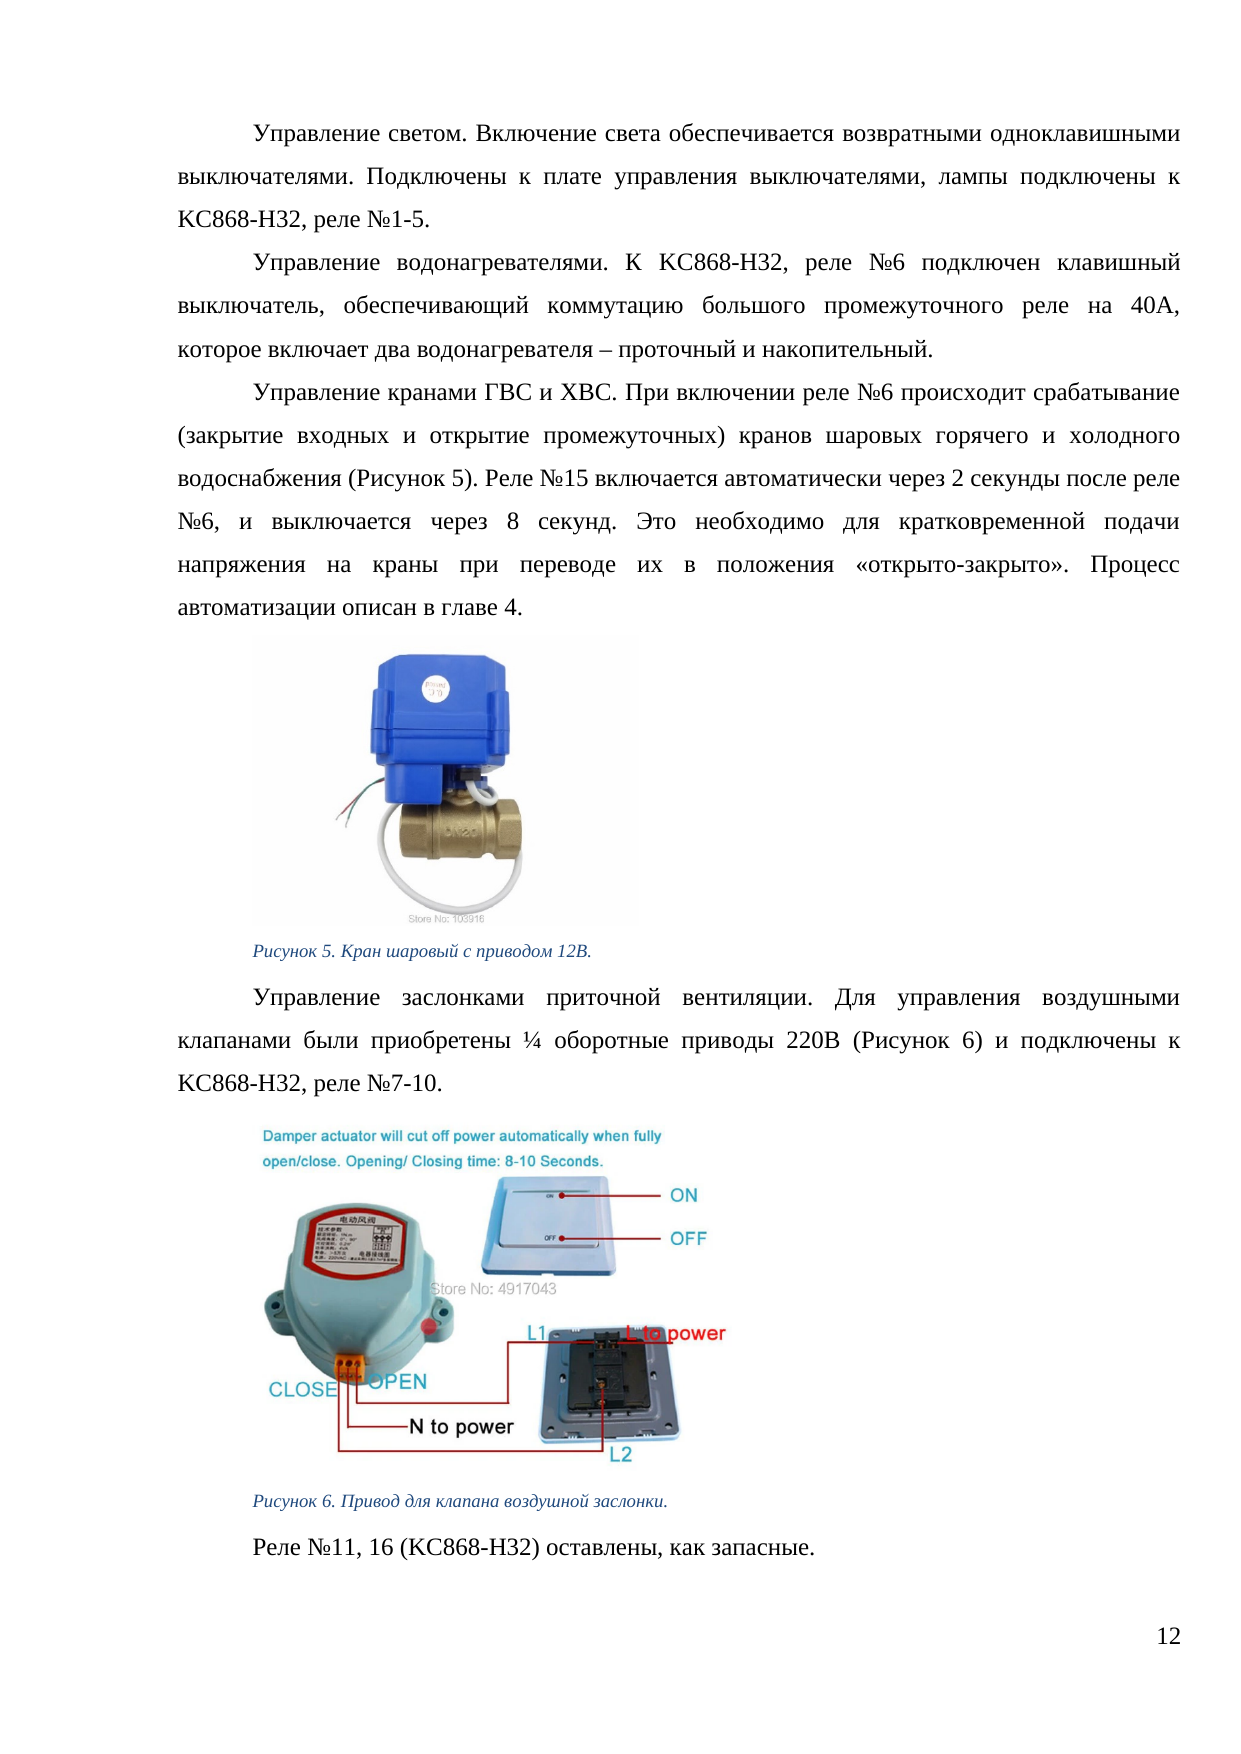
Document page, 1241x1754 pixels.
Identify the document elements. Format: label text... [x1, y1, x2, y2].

text Управление заслонками приточной вентиляции. Для управления воздушными клапанами были приобретены ¼ оборотные приводы 220В (Рисунок 6) и подключены к KC868-H32, реле №7-10. [177, 982, 1181, 1097]
text Реле №11, 16 (KC868-H32) оставлены, как запасные. [177, 1532, 1181, 1561]
picture [252, 1111, 732, 1476]
text Управление водонагревателями. К KC868-H32, реле №6 подключен клавишный выключатель, обеспечивающий коммутацию большого промежуточного реле на 40А, которое включает два водонагревателя – проточный и накопительный. [177, 247, 1181, 362]
text Управление кранами ГВС и ХВС. При включении реле №6 происходит срабатывание (закрытие входных и открытие промежуточных) кранов шаровых горячего и холодного водоснабжения (Рисунок 5). Реле №15 включается автоматически через 2 секунды после реле №6, и выключается через 8 секунд. Это необходимо для кратковременной подачи напряжения на краны при переводе их в положения «открыто-закрыто». Процесс автоматизации описан в главе 4. [177, 377, 1181, 621]
text Рисунок 6. Привод для клапана воздушной заслонки. [177, 1490, 1181, 1512]
text Управление светом. Включение света обеспечивается возвратными одноклавишными выключателями. Подключены к плате управления выключателями, лампы подключены к KC868-H32, реле №1-5. [177, 118, 1181, 233]
text Рисунок 5. Кран шаровый с приводом 12В. [177, 940, 1181, 961]
picture [252, 635, 639, 926]
